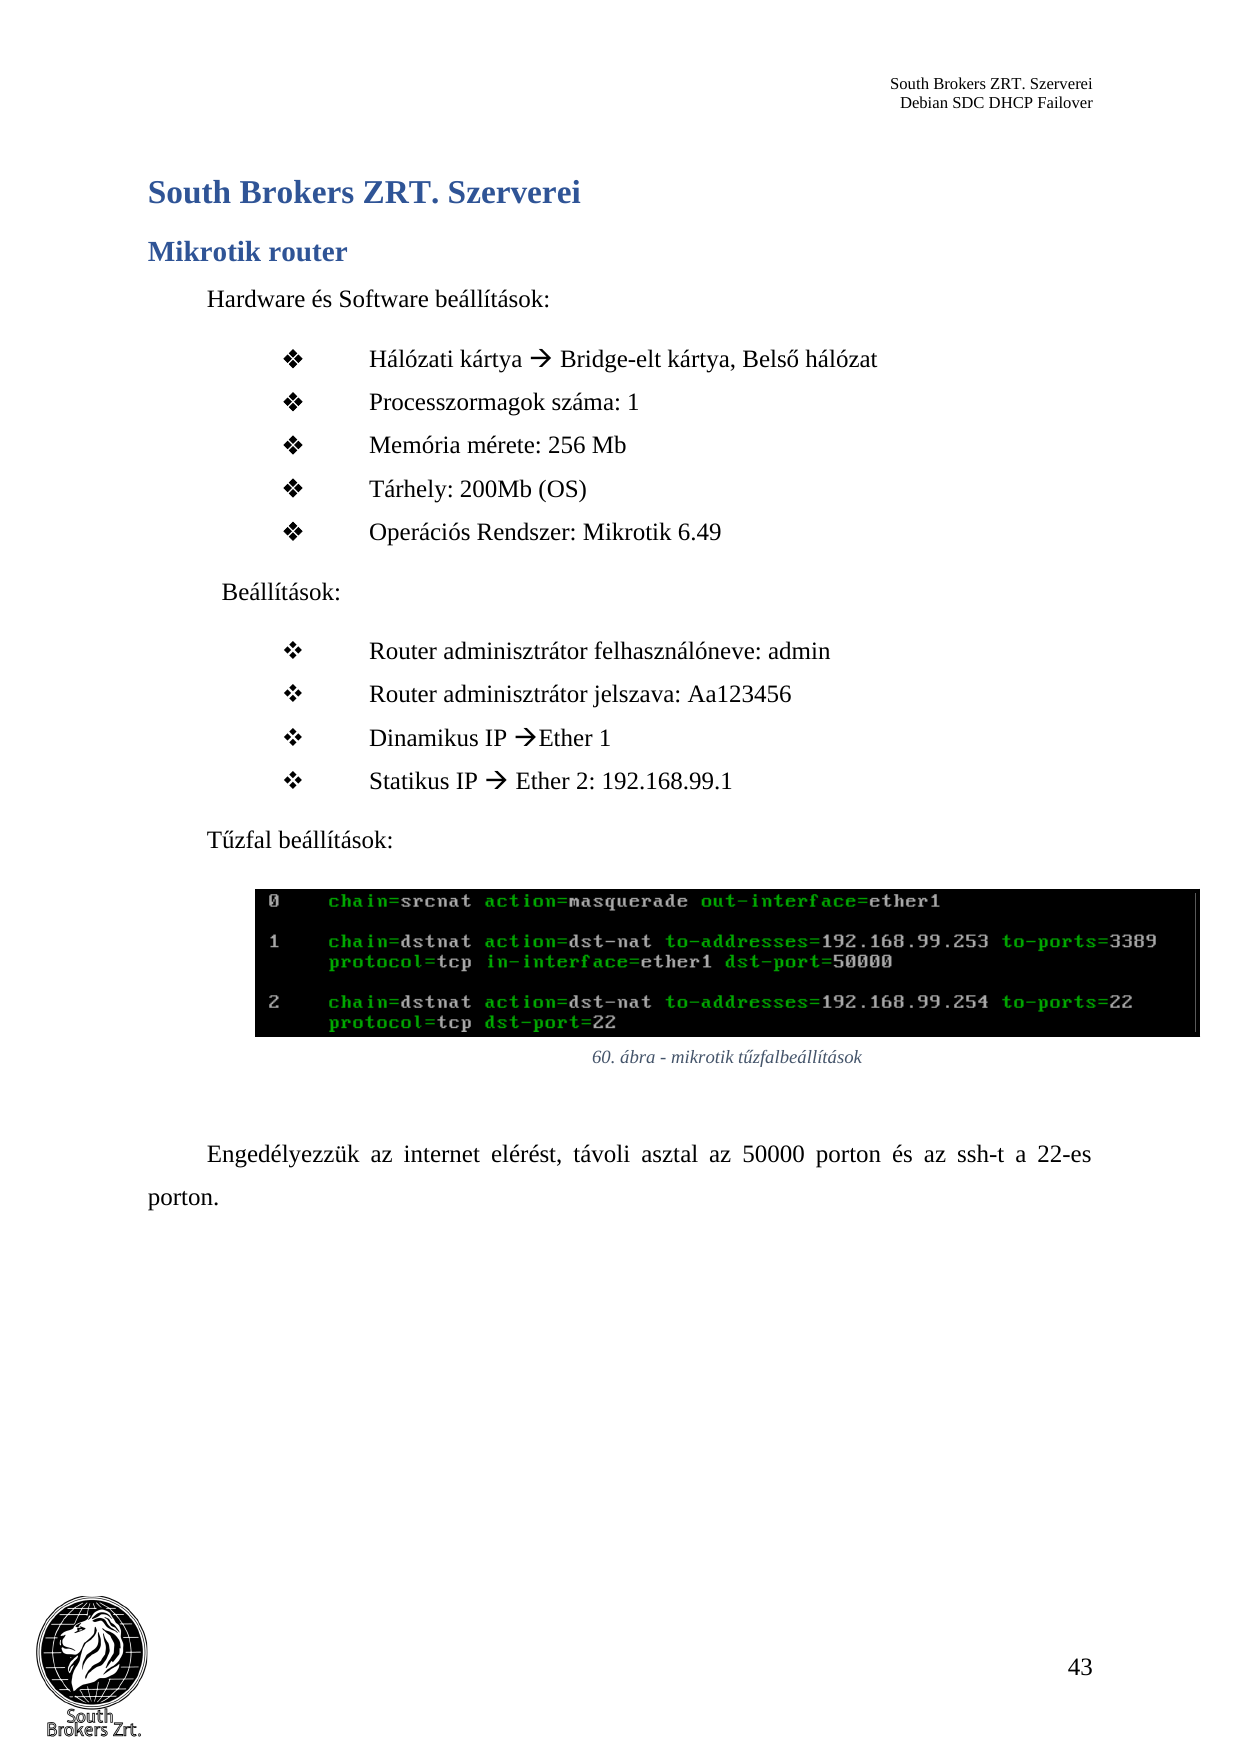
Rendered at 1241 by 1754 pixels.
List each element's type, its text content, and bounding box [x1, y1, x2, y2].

list Dinamikus IP Ether 1 [223, 723, 1093, 751]
subtitle Mikrotik router [148, 234, 1093, 268]
list Router adminisztrátor jelszava: Aa123456 [223, 679, 1093, 708]
list Operációs Rendszer: Mikrotik 6.49 [223, 517, 1093, 546]
picture [36, 1596, 148, 1739]
text Hardware és Software beállítások: [148, 284, 1093, 313]
text Tűzfal beállítások: [148, 826, 1093, 854]
text Beállítások: [148, 577, 1093, 605]
list Router adminisztrátor felhasználóneve: admin [223, 636, 1093, 665]
list Tárhely: 200Mb (OS) [223, 474, 1093, 502]
picture [260, 893, 1196, 1032]
list Hálózati kártya Bridge-elt kártya, Belső hálózat [223, 344, 1093, 373]
subtitle South Brokers ZRT. Szerverei [148, 173, 1093, 211]
list Processzormagok száma: 1 [223, 387, 1093, 416]
list Memória mérete: 256 Mb [223, 431, 1093, 459]
list Statikus IP Ether 2: 192.168.99.1 [223, 766, 1093, 794]
